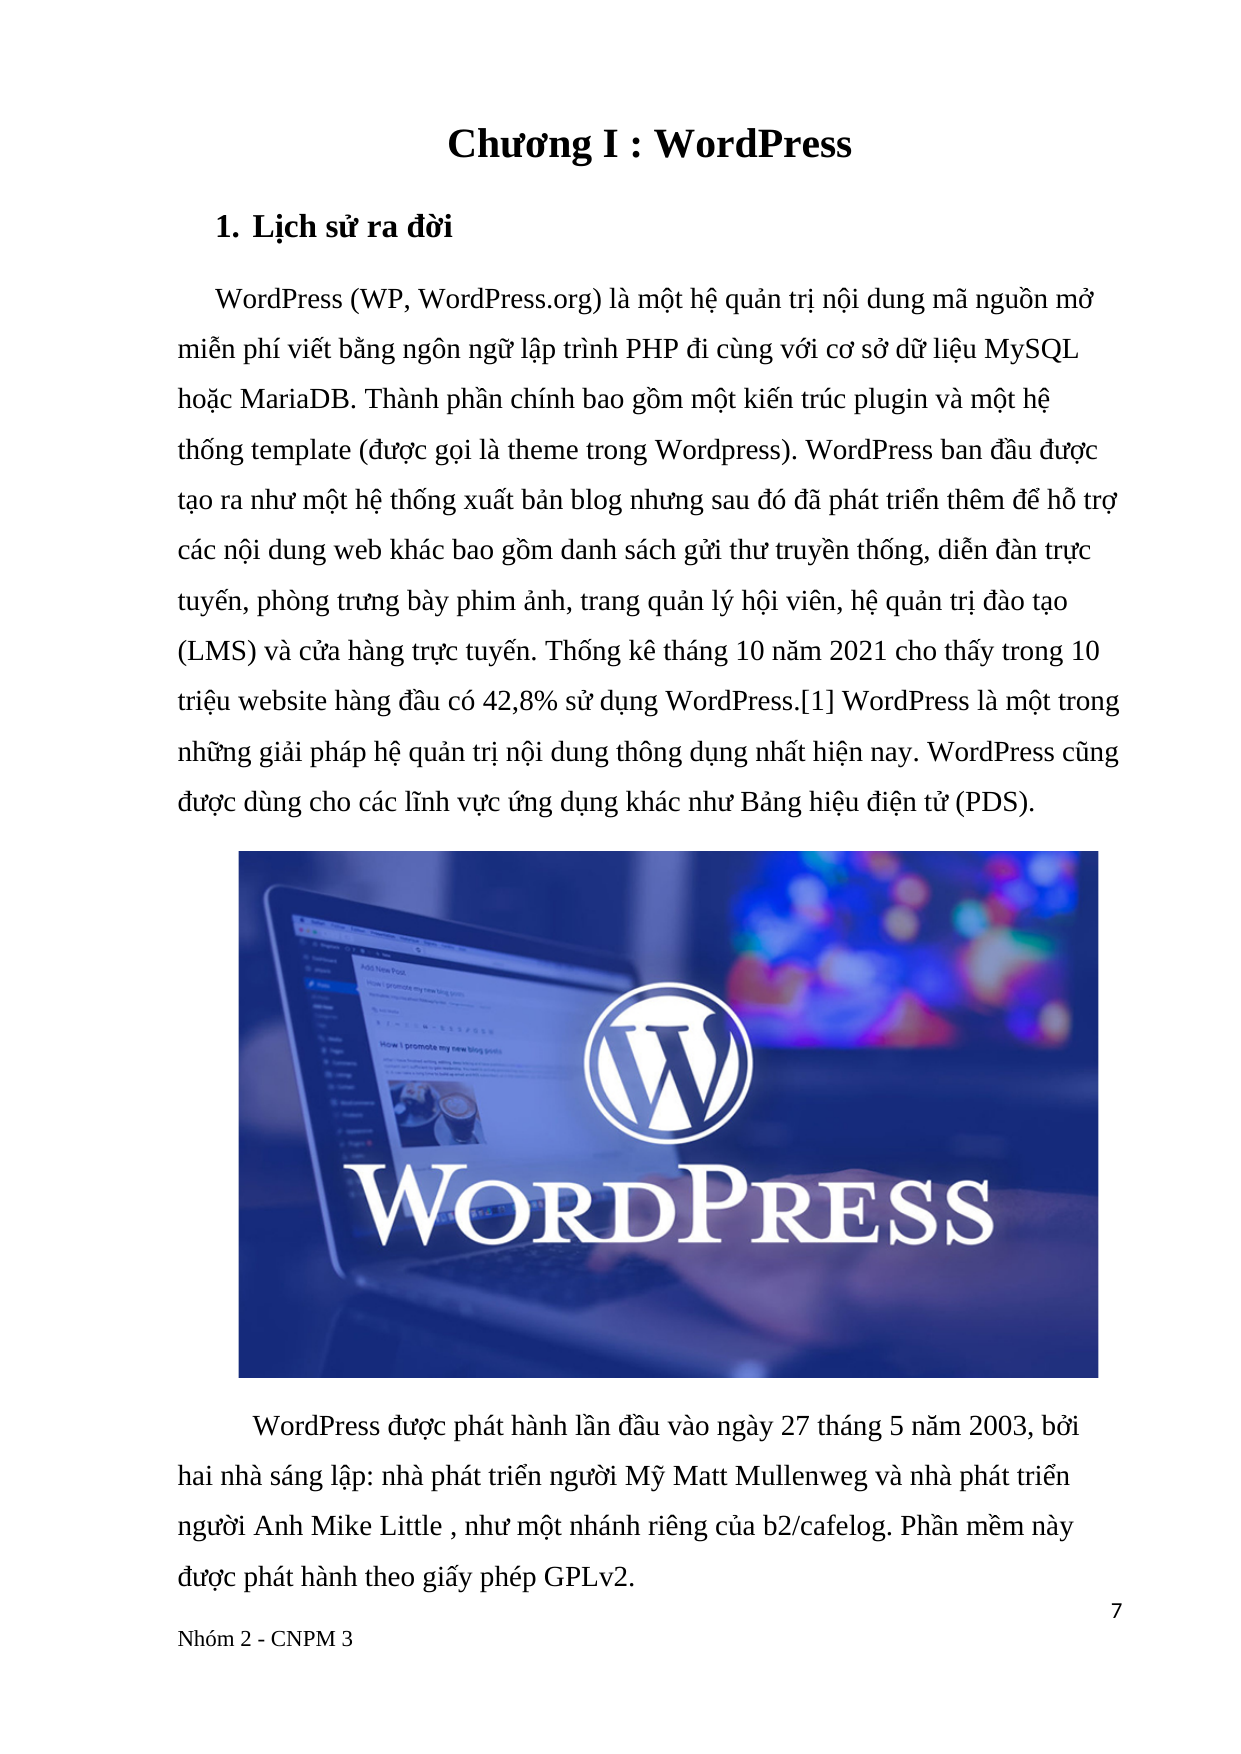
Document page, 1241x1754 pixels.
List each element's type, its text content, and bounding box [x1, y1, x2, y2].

subtitle Lịch sử ra đời [215, 207, 1122, 245]
text WordPress được phát hành lần đầu vào ngày 27 tháng 5 năm 2003, bởi hai nhà sáng lập: nhà phát triển người Mỹ Matt Mullenweg và nhà phát triển người Anh Mike Little , như một nhánh riêng của b2/cafelog. Phần mềm này được phát hành theo giấy phép GPLv2. [177, 1408, 1122, 1592]
subtitle Chương I : WordPress [177, 118, 1122, 166]
picture [238, 851, 1099, 1378]
text WordPress (WP, WordPress.org) là một hệ quản trị nội dung mã nguồn mở miễn phí viết bằng ngôn ngữ lập trình PHP đi cùng với cơ sở dữ liệu MySQL hoặc MariaDB. Thành phần chính bao gồm một kiến trúc plugin và một hệ thống template (được gọi là theme trong Wordpress). WordPress ban đầu được tạo ra như một hệ thống xuất bản blog nhưng sau đó đã phát triển thêm để hỗ trợ các nội dung web khác bao gồm danh sách gửi thư truyền thống, diễn đàn trực tuyến, phòng trưng bày phim ảnh, trang quản lý hội viên, hệ quản trị đào tạo (LMS) và cửa hàng trực tuyến. Thống kê tháng 10 năm 2021 cho thấy trong 10 triệu website hàng đầu có 42,8% sử dụng WordPress.[1] WordPress là một trong những giải pháp hệ quản trị nội dung thông dụng nhất hiện nay. WordPress cũng được dùng cho các lĩnh vực ứng dụng khác như Bảng hiệu điện tử (PDS). [177, 281, 1122, 817]
